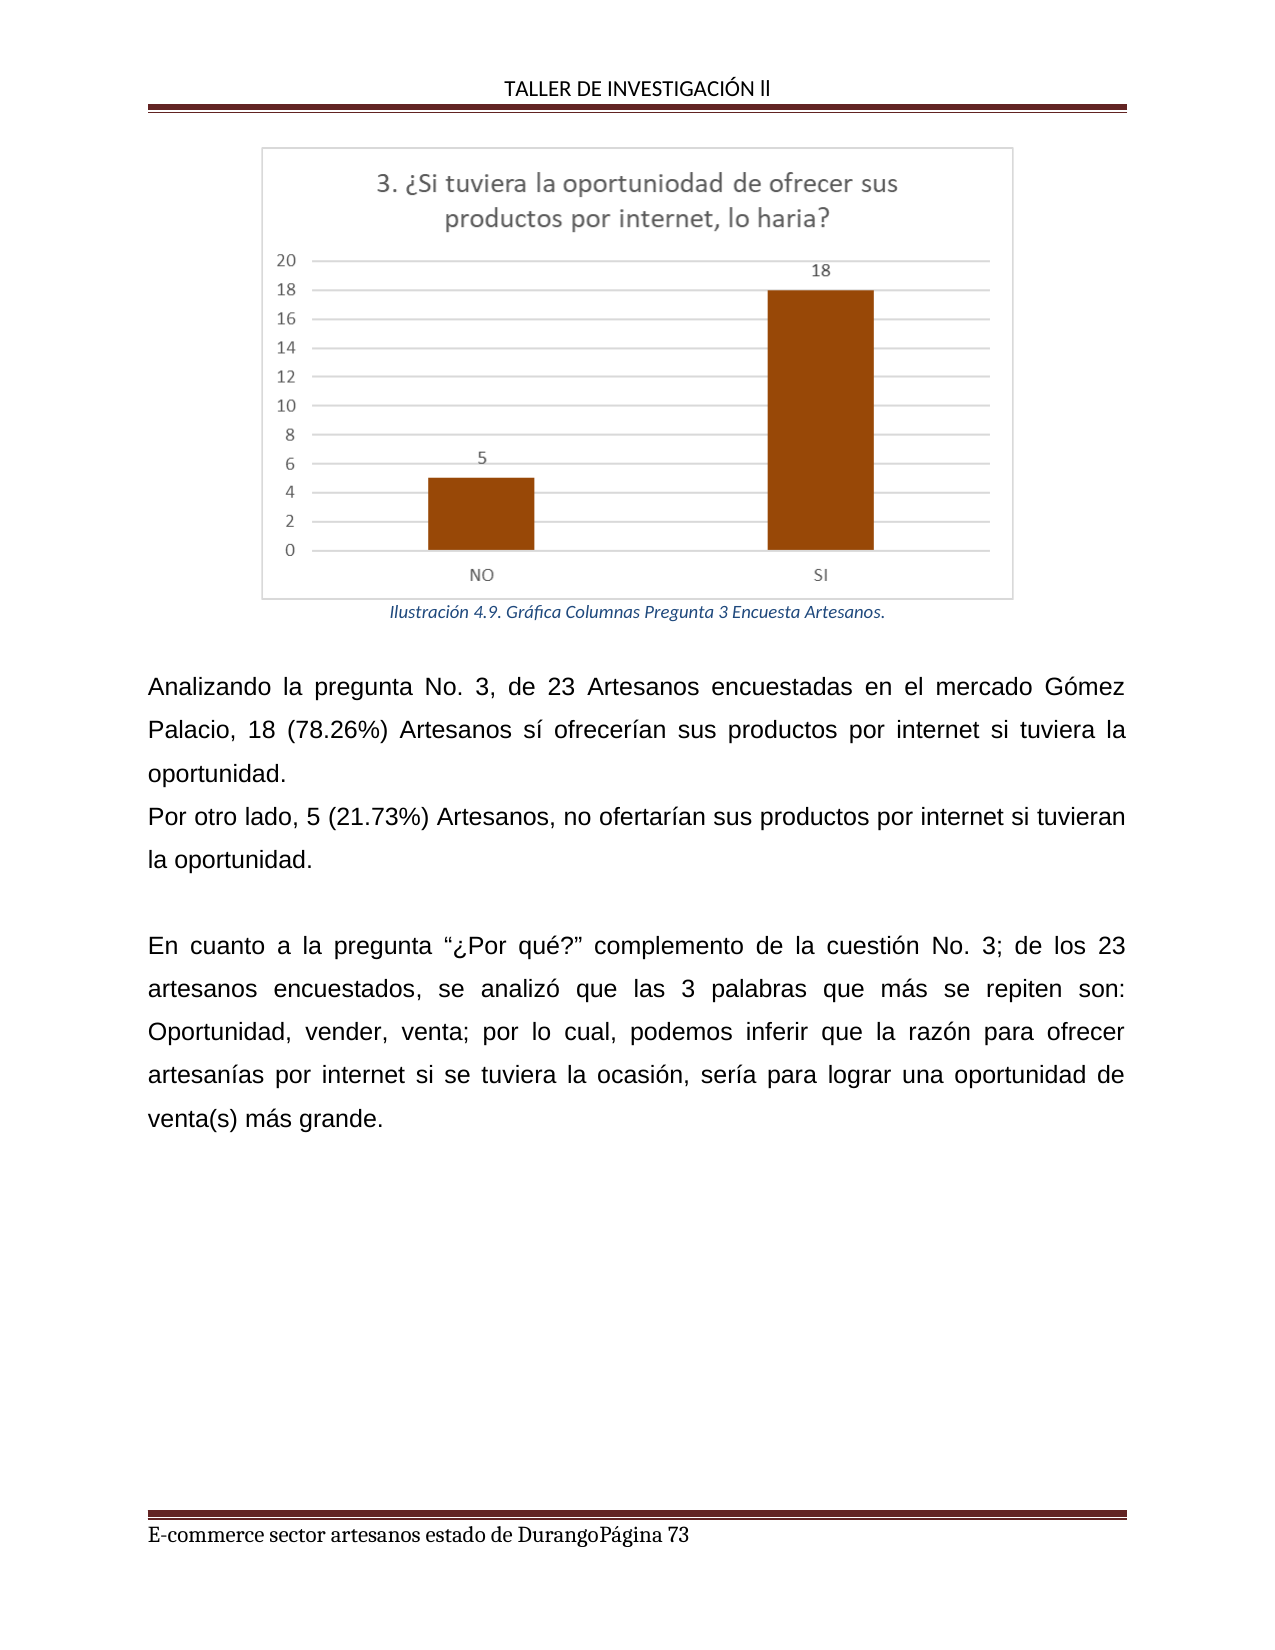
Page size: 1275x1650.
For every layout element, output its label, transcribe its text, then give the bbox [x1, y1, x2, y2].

text En cuanto a la pregunta “¿Por qué?” complemento de la cuestión No. 3; de los 23 artesanos encuestados, se analizó que las 3 palabras que más se repiten son: Oportunidad, vender, venta; por lo cual, podemos inferir que la razón para ofrecer artesanías por internet si se tuviera la ocasión, sería para lograr una oportunidad de venta(s) más grande. [148, 931, 1127, 1132]
picture [261, 147, 1014, 600]
text Ilustración 4.5. Gráfica Columnas Pregunta 3 Encuesta Artesanos. [148, 600, 1127, 623]
text Analizando la pregunta No. 3, de 23 Artesanos encuestadas en el mercado Gómez Palacio, 18 (78.26%) Artesanos sí ofrecerían sus productos por internet si tuviera la oportunidad. [148, 672, 1127, 787]
text Por otro lado, 5 (21.73%) Artesanos, no ofertarían sus productos por internet si tuvieran la oportunidad. [148, 802, 1127, 873]
